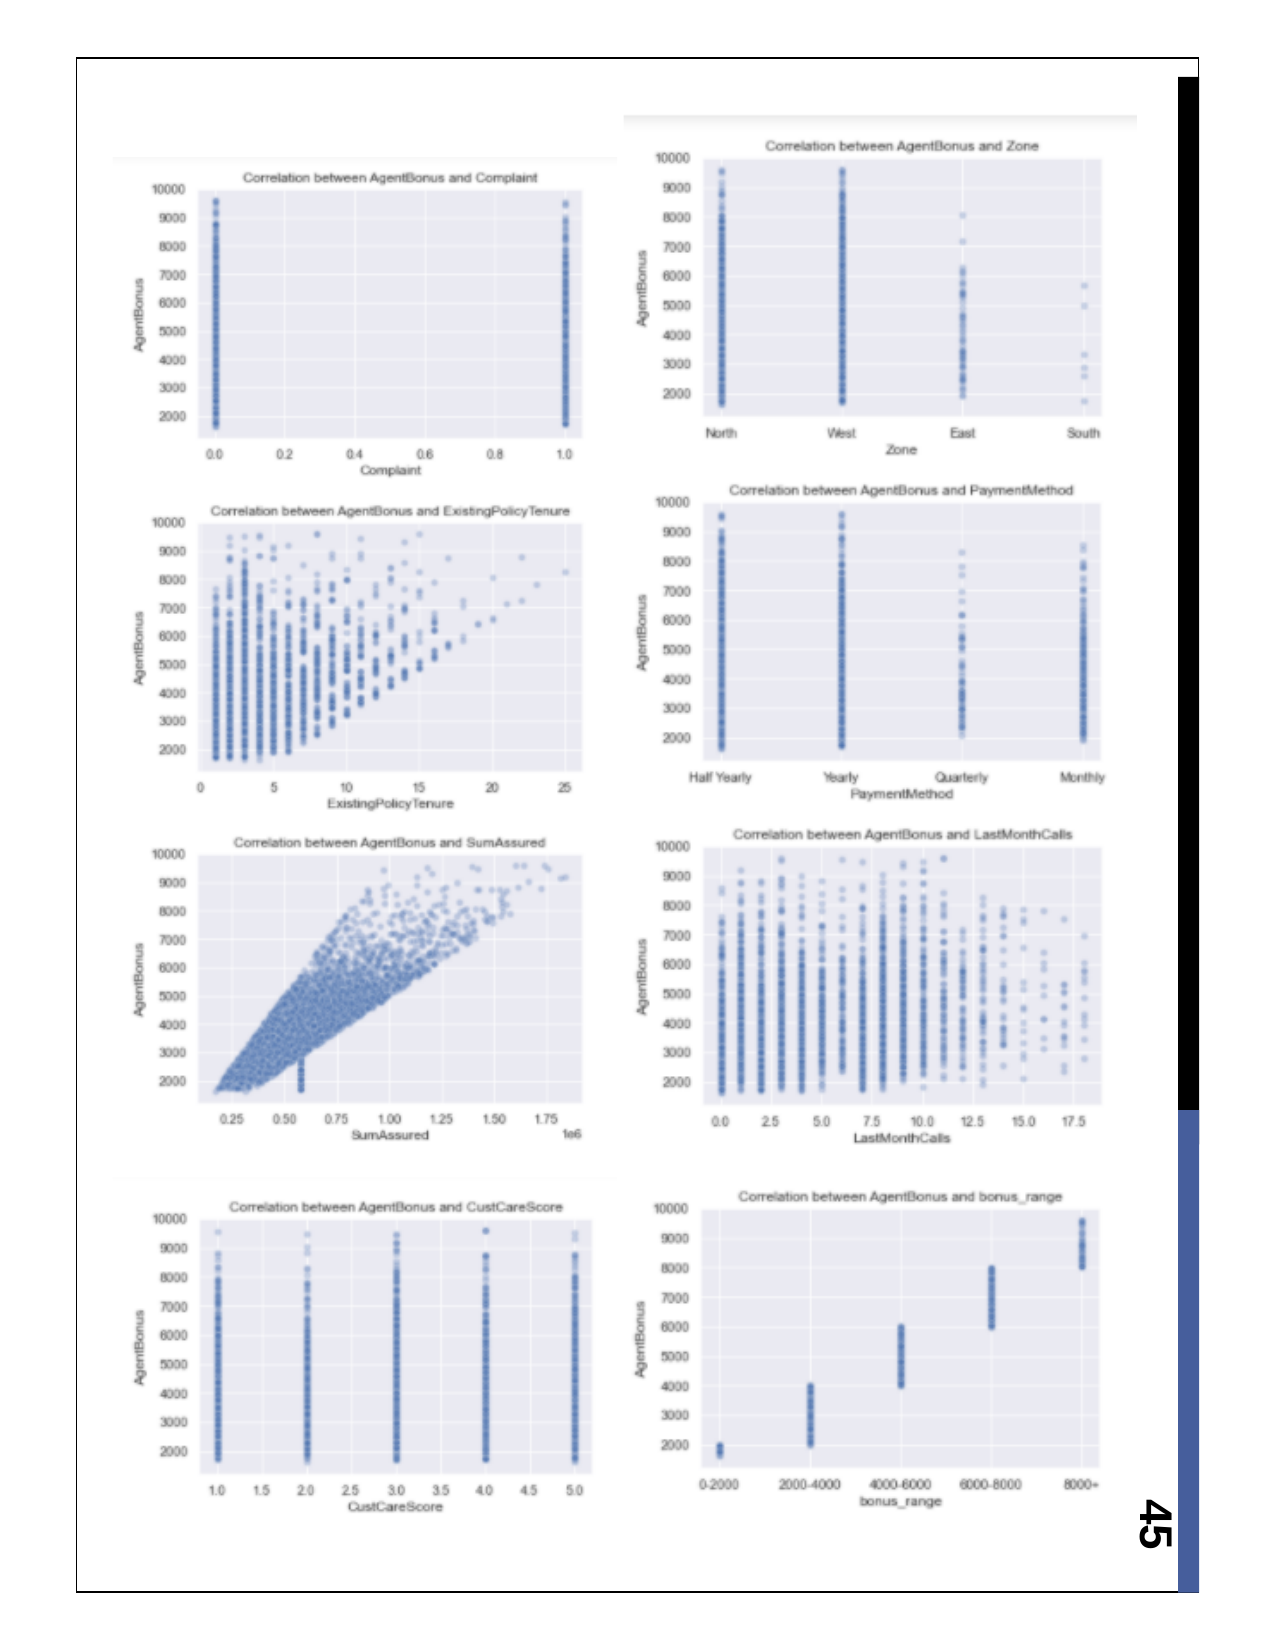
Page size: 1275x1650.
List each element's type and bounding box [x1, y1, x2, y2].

picture [112, 1177, 618, 1522]
picture [112, 157, 618, 1150]
picture [623, 1176, 1124, 1522]
picture [623, 112, 1137, 1150]
